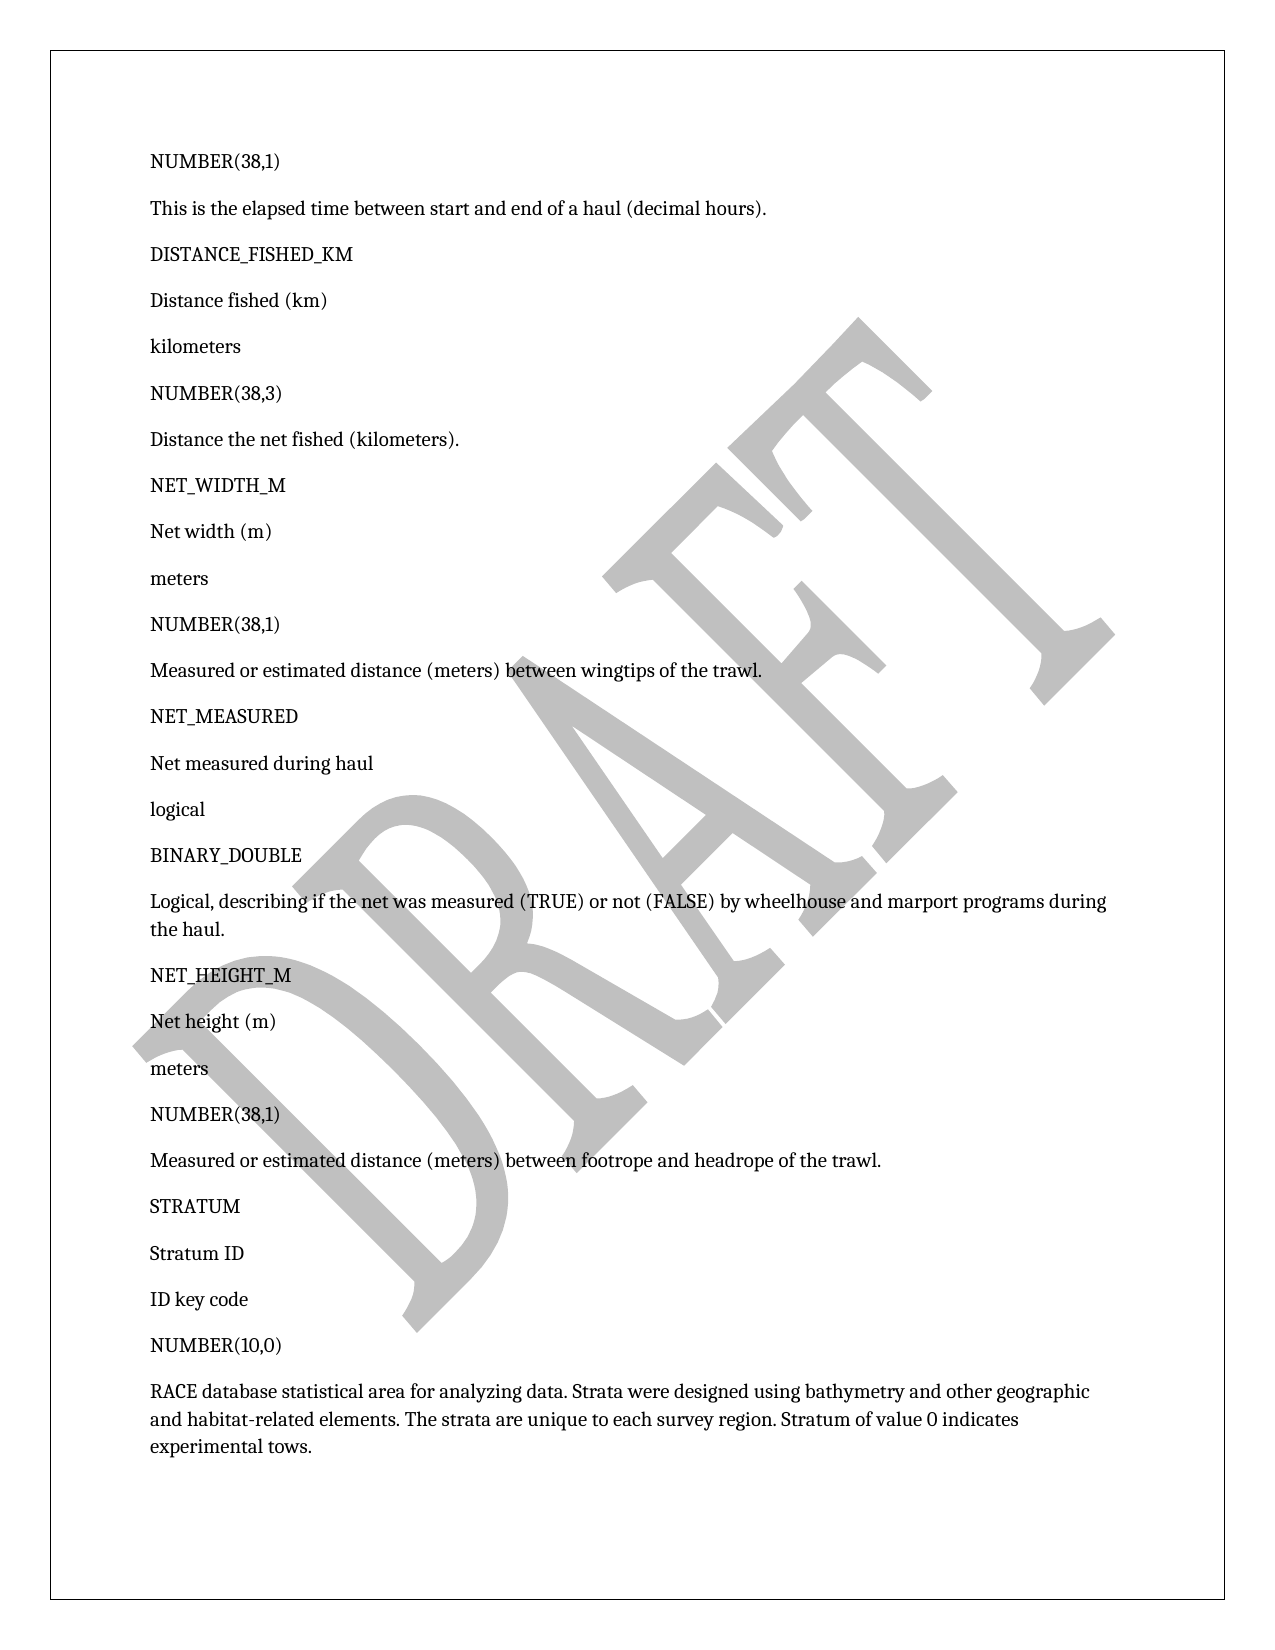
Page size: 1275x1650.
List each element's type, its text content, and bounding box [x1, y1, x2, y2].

text Net width (m) [150, 520, 1125, 544]
text Measured or estimated distance (meters) between footrope and headrope of the trawl. [150, 1149, 1125, 1173]
text STRATUM [150, 1195, 1125, 1219]
text NUMBER(38,1) [150, 1102, 1125, 1126]
text ID key code [150, 1287, 1125, 1311]
text NET_HEIGHT_M [150, 964, 1125, 988]
text NUMBER(38,3) [150, 381, 1125, 405]
text NUMBER(10,0) [150, 1334, 1125, 1358]
text This is the elapsed time between start and end of a haul (decimal hours). [150, 196, 1125, 220]
text Stratum ID [150, 1241, 1125, 1265]
text Distance fished (km) [150, 289, 1125, 313]
text logical [150, 797, 1125, 821]
text NUMBER(38,1) [150, 612, 1125, 636]
text DISTANCE_FISHED_KM [150, 242, 1125, 266]
text meters [150, 566, 1125, 590]
text meters [150, 1056, 1125, 1080]
text Distance the net fished (kilometers). [150, 427, 1125, 451]
text NUMBER(38,1) [150, 150, 1125, 174]
text BINARY_DOUBLE [150, 844, 1125, 868]
text NET_WIDTH_M [150, 474, 1125, 498]
text kilometers [150, 335, 1125, 359]
text RACE database statistical area for analyzing data. Strata were designed using bathymetry and other geographic and habitat-related elements. The strata are unique to each survey region. Stratum of value 0 indicates experimental tows. [150, 1380, 1125, 1459]
text NET_MEASURED [150, 705, 1125, 729]
text Net height (m) [150, 1010, 1125, 1034]
text Net measured during haul [150, 751, 1125, 775]
text Measured or estimated distance (meters) between wingtips of the trawl. [150, 659, 1125, 683]
text Logical, describing if the net was measured (TRUE) or not (FALSE) by wheelhouse and marport programs during the haul. [150, 890, 1125, 941]
